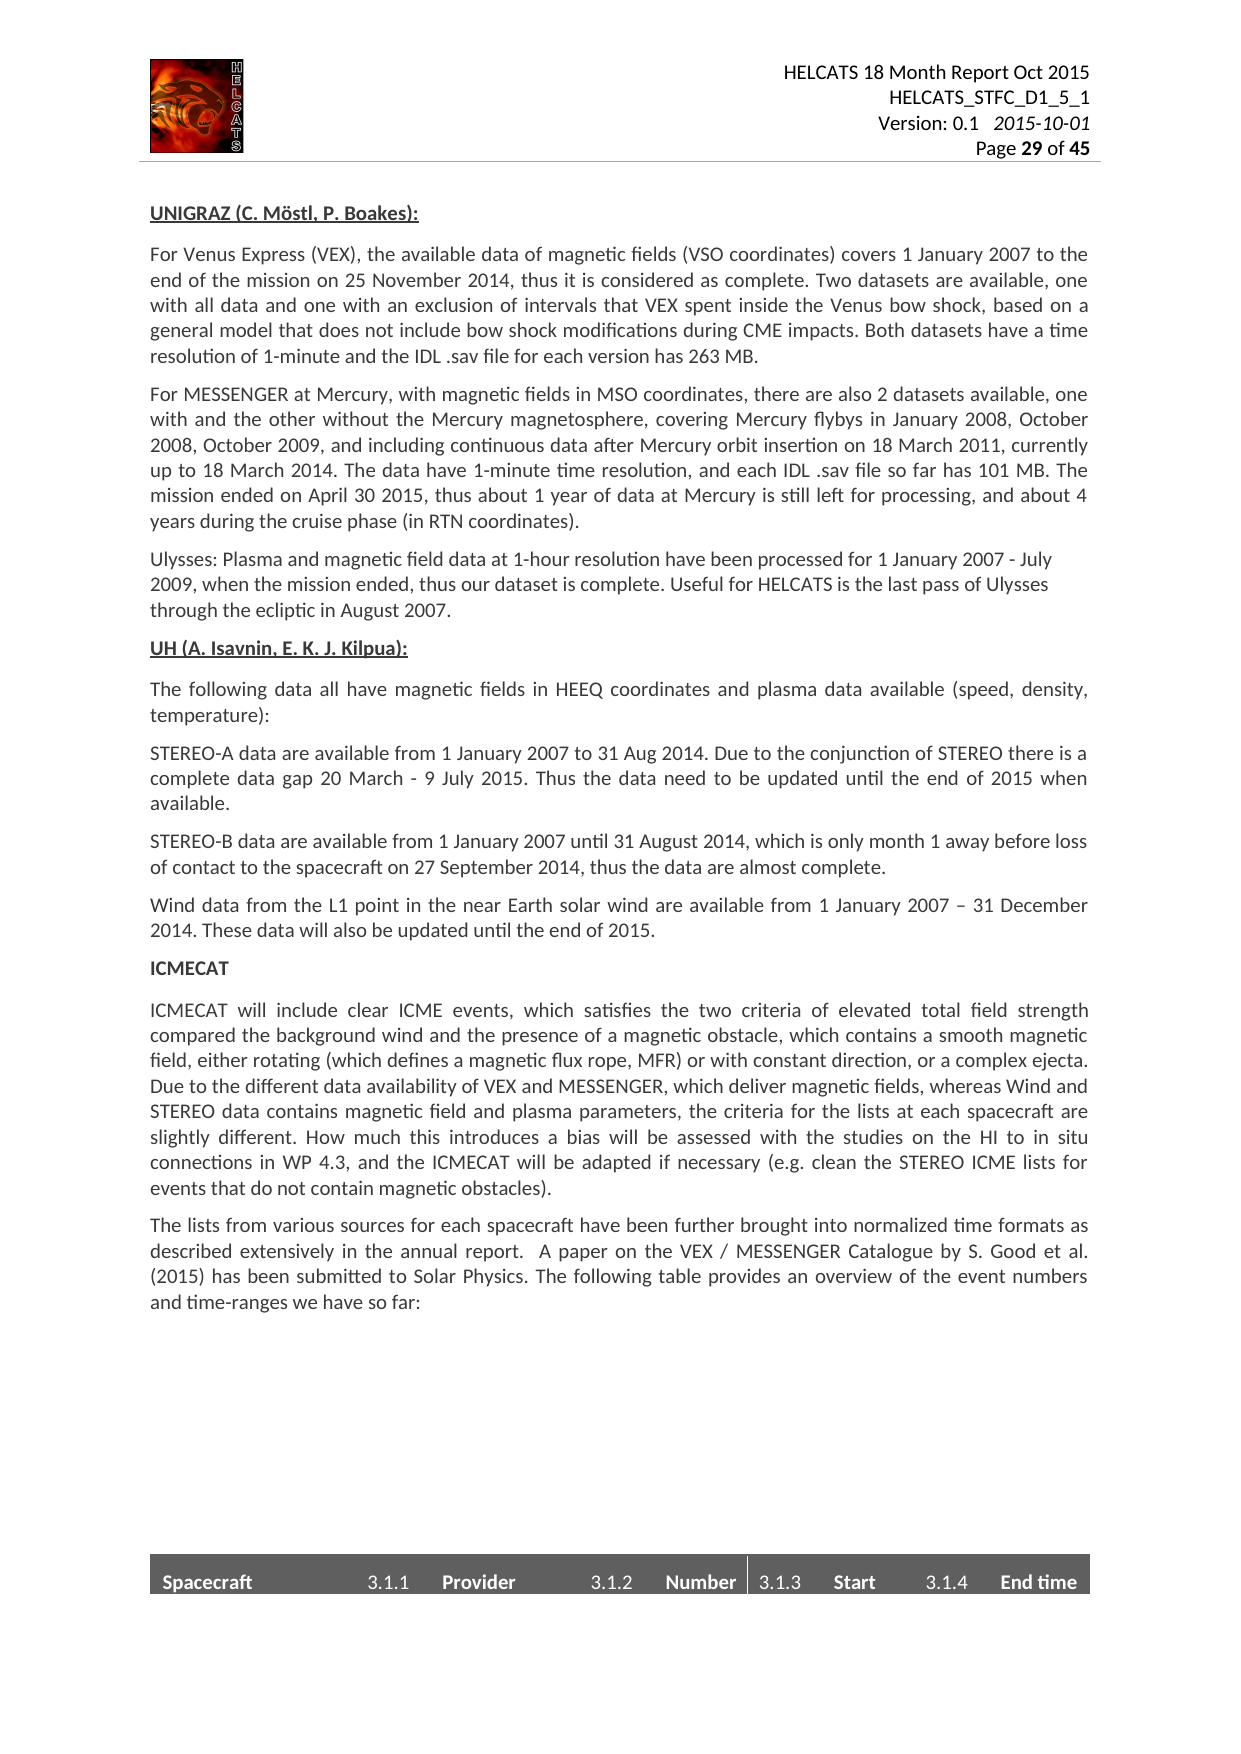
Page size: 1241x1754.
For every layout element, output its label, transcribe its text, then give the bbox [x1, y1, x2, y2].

picture [150, 59, 244, 153]
